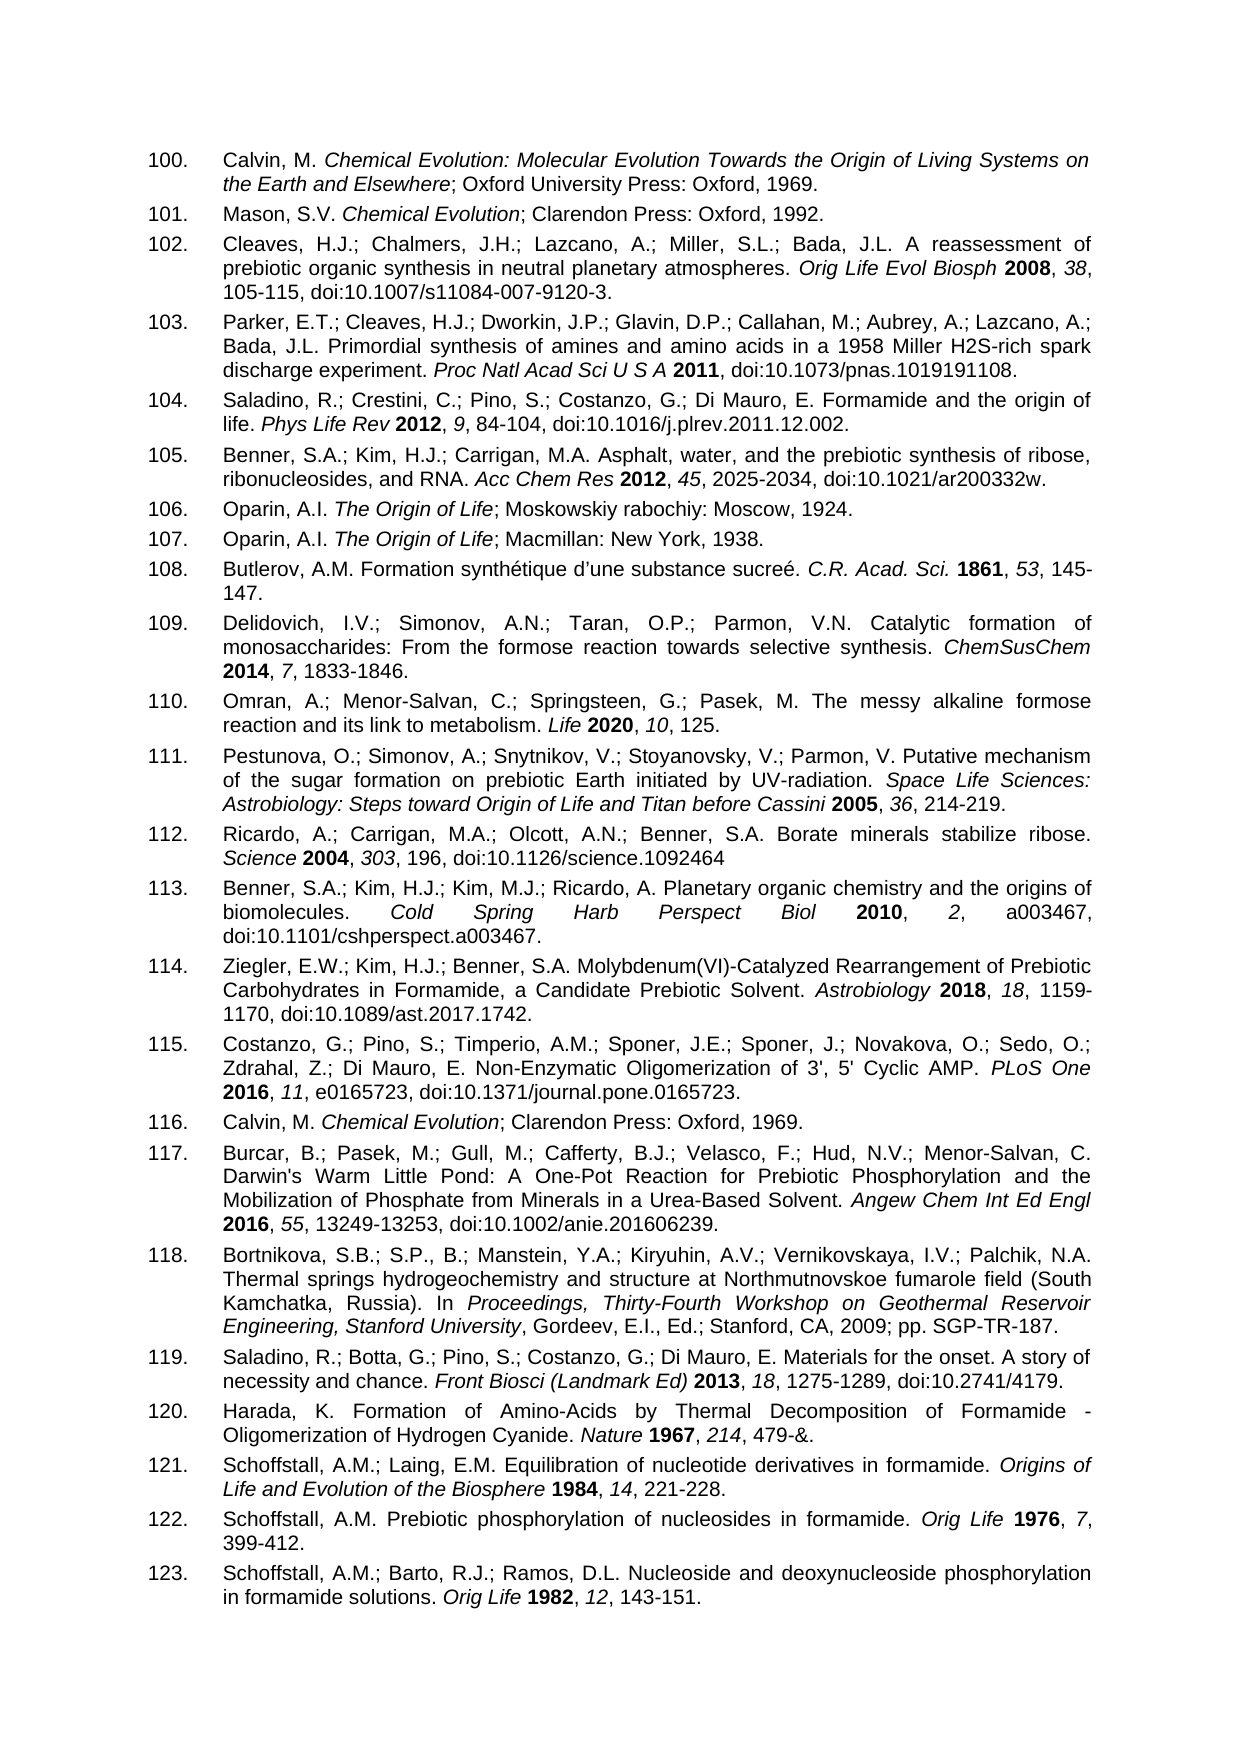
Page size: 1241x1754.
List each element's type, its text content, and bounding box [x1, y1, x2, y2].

text 116. Calvin, M. Chemical Evolution; Clarendon Press: Oxford, 1969. [148, 1110, 1093, 1134]
text 106. Oparin, A.I. The Origin of Life; Moskowskiy rabochiy: Moscow, 1924. [148, 497, 1093, 521]
text 105. Benner, S.A.; Kim, H.J.; Carrigan, M.A. Asphalt, water, and the prebiotic synthesis of ribose, ribonucleosides, and RNA. Acc Chem Res 2012, 45, 2025-2034, doi:10.1021/ar200332w. [148, 442, 1093, 490]
text 122. Schoffstall, A.M. Prebiotic phosphorylation of nucleosides in formamide. Orig Life 1976, 7, 399-412. [148, 1507, 1093, 1555]
text 110. Omran, A.; Menor-Salvan, C.; Springsteen, G.; Pasek, M. The messy alkaline formose reaction and its link to metabolism. Life 2020, 10, 125. [148, 689, 1093, 737]
text 112. Ricardo, A.; Carrigan, M.A.; Olcott, A.N.; Benner, S.A. Borate minerals stabilize ribose. Science 2004, 303, 196, doi:10.1126/science.1092464 [148, 822, 1093, 869]
text 115. Costanzo, G.; Pino, S.; Timperio, A.M.; Sponer, J.E.; Sponer, J.; Novakova, O.; Sedo, O.; Zdrahal, Z.; Di Mauro, E. Non-Enzymatic Oligomerization of 3', 5' Cyclic AMP. PLoS One 2016, 11, e0165723, doi:10.1371/journal.pone.0165723. [148, 1032, 1093, 1104]
text 109. Delidovich, I.V.; Simonov, A.N.; Taran, O.P.; Parmon, V.N. Catalytic formation of monosaccharides: From the formose reaction towards selective synthesis. ChemSusChem 2014, 7, 1833-1846. [148, 611, 1093, 683]
text 108. Butlerov, A.M. Formation synthétique d’une substance sucreé. C.R. Acad. Sci. 1861, 53, 145-147. [148, 557, 1093, 605]
text 114. Ziegler, E.W.; Kim, H.J.; Benner, S.A. Molybdenum(VI)-Catalyzed Rearrangement of Prebiotic Carbohydrates in Formamide, a Candidate Prebiotic Solvent. Astrobiology 2018, 18, 1159-1170, doi:10.1089/ast.2017.1742. [148, 954, 1093, 1026]
text 113. Benner, S.A.; Kim, H.J.; Kim, M.J.; Ricardo, A. Planetary organic chemistry and the origins of biomolecules. Cold Spring Harb Perspect Biol 2010, 2, a003467, doi:10.1101/cshperspect.a003467. [148, 876, 1093, 948]
text 123. Schoffstall, A.M.; Barto, R.J.; Ramos, D.L. Nucleoside and deoxynucleoside phosphorylation in formamide solutions. Orig Life 1982, 12, 143-151. [148, 1561, 1093, 1609]
text 119. Saladino, R.; Botta, G.; Pino, S.; Costanzo, G.; Di Mauro, E. Materials for the onset. A story of necessity and chance. Front Biosci (Landmark Ed) 2013, 18, 1275-1289, doi:10.2741/4179. [148, 1344, 1093, 1392]
text 118. Bortnikova, S.B.; S.P., B.; Manstein, Y.A.; Kiryuhin, A.V.; Vernikovskaya, I.V.; Palchik, N.A. Thermal springs hydrogeochemistry and structure at Northmutnovskoe fumarole field (South Kamchatka, Russia). In Proceedings, Thirty-Fourth Workshop on Geothermal Reservoir Engineering, Stanford University, Gordeev, E.I., Ed.; Stanford, CA, 2009; pp. SGP-TR-187. [148, 1242, 1093, 1338]
text 101. Mason, S.V. Chemical Evolution; Clarendon Press: Oxford, 1992. [148, 202, 1093, 226]
text 117. Burcar, B.; Pasek, M.; Gull, M.; Cafferty, B.J.; Velasco, F.; Hud, N.V.; Menor-Salvan, C. Darwin's Warm Little Pond: A One-Pot Reaction for Prebiotic Phosphorylation and the Mobilization of Phosphate from Minerals in a Urea-Based Solvent. Angew Chem Int Ed Engl 2016, 55, 13249-13253, doi:10.1002/anie.201606239. [148, 1140, 1093, 1236]
text 102. Cleaves, H.J.; Chalmers, J.H.; Lazcano, A.; Miller, S.L.; Bada, J.L. A reassessment of prebiotic organic synthesis in neutral planetary atmospheres. Orig Life Evol Biosph 2008, 38, 105-115, doi:10.1007/s11084-007-9120-3. [148, 232, 1093, 304]
text 100. Calvin, M. Chemical Evolution: Molecular Evolution Towards the Origin of Living Systems on the Earth and Elsewhere; Oxford University Press: Oxford, 1969. [148, 148, 1093, 196]
text 120. Harada, K. Formation of Amino-Acids by Thermal Decomposition of Formamide - Oligomerization of Hydrogen Cyanide. Nature 1967, 214, 479-&. [148, 1399, 1093, 1447]
text 107. Oparin, A.I. The Origin of Life; Macmillan: New York, 1938. [148, 527, 1093, 551]
text 103. Parker, E.T.; Cleaves, H.J.; Dworkin, J.P.; Glavin, D.P.; Callahan, M.; Aubrey, A.; Lazcano, A.; Bada, J.L. Primordial synthesis of amines and amino acids in a 1958 Miller H2S-rich spark discharge experiment. Proc Natl Acad Sci U S A 2011, doi:10.1073/pnas.1019191108. [148, 310, 1093, 382]
text 111. Pestunova, O.; Simonov, A.; Snytnikov, V.; Stoyanovsky, V.; Parmon, V. Putative mechanism of the sugar formation on prebiotic Earth initiated by UV-radiation. Space Life Sciences: Astrobiology: Steps toward Origin of Life and Titan before Cassini 2005, 36, 214-219. [148, 743, 1093, 815]
text 121. Schoffstall, A.M.; Laing, E.M. Equilibration of nucleotide derivatives in formamide. Origins of Life and Evolution of the Biosphere 1984, 14, 221-228. [148, 1453, 1093, 1501]
text 104. Saladino, R.; Crestini, C.; Pino, S.; Costanzo, G.; Di Mauro, E. Formamide and the origin of life. Phys Life Rev 2012, 9, 84-104, doi:10.1016/j.plrev.2011.12.002. [148, 388, 1093, 436]
